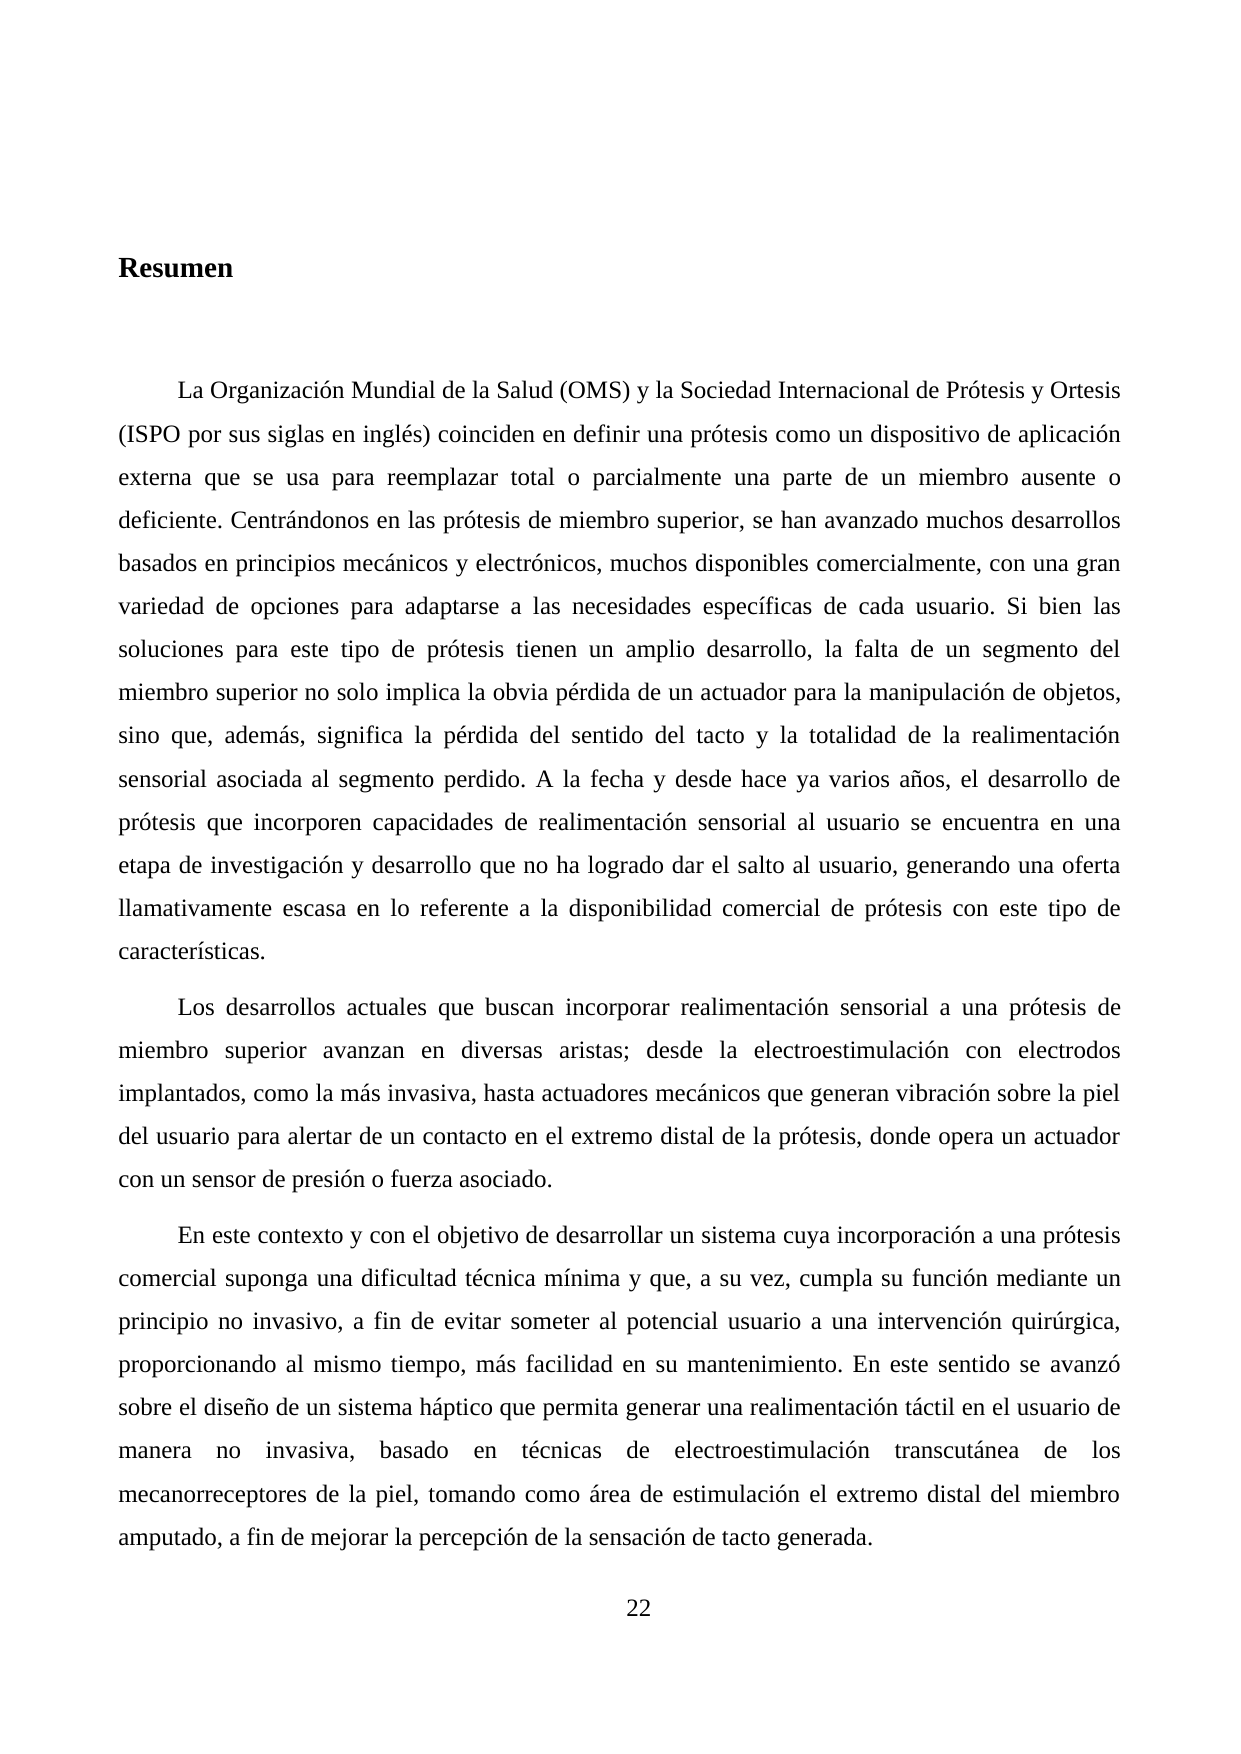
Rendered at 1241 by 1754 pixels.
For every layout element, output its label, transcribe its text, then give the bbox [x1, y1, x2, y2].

text Los desarrollos actuales que buscan incorporar realimentación sensorial a una prótesis de miembro superior avanzan en diversas aristas; desde la electroestimulación con electrodos implantados, como la más invasiva, hasta actuadores mecánicos que generan vibración sobre la piel del usuario para alertar de un contacto en el extremo distal de la prótesis, donde opera un actuador con un sensor de presión o fuerza asociado. [118, 992, 1122, 1193]
subtitle Resumen [118, 250, 1122, 284]
text En este contexto y con el objetivo de desarrollar un sistema cuya incorporación a una prótesis comercial suponga una dificultad técnica mínima y que, a su vez, cumpla su función mediante un principio no invasivo, a fin de evitar someter al potencial usuario a una intervención quirúrgica, proporcionando al mismo tiempo, más facilidad en su mantenimiento. En este sentido se avanzó sobre el diseño de un sistema háptico que permita generar una realimentación táctil en el usuario de manera no invasiva, basado en técnicas de electroestimulación transcutánea de los mecanorreceptores de la piel, tomando como área de estimulación el extremo distal del miembro amputado, a fin de mejorar la percepción de la sensación de tacto generada. [118, 1220, 1122, 1551]
text La Organización Mundial de la Salud (OMS) y la Sociedad Internacional de Prótesis y Ortesis (ISPO por sus siglas en inglés) coinciden en definir una prótesis como un dispositivo de aplicación externa que se usa para reemplazar total o parcialmente una parte de un miembro ausente o deficiente. Centrándonos en las prótesis de miembro superior, se han avanzado muchos desarrollos basados en principios mecánicos y electrónicos, muchos disponibles comercialmente, con una gran variedad de opciones para adaptarse a las necesidades específicas de cada usuario. Si bien las soluciones para este tipo de prótesis tienen un amplio desarrollo, la falta de un segmento del miembro superior no solo implica la obvia pérdida de un actuador para la manipulación de objetos, sino que, además, significa la pérdida del sentido del tacto y la totalidad de la realimentación sensorial asociada al segmento perdido. A la fecha y desde hace ya varios años, el desarrollo de prótesis que incorporen capacidades de realimentación sensorial al usuario se encuentra en una etapa de investigación y desarrollo que no ha logrado dar el salto al usuario, generando una oferta llamativamente escasa en lo referente a la disponibilidad comercial de prótesis con este tipo de características. [118, 376, 1122, 965]
